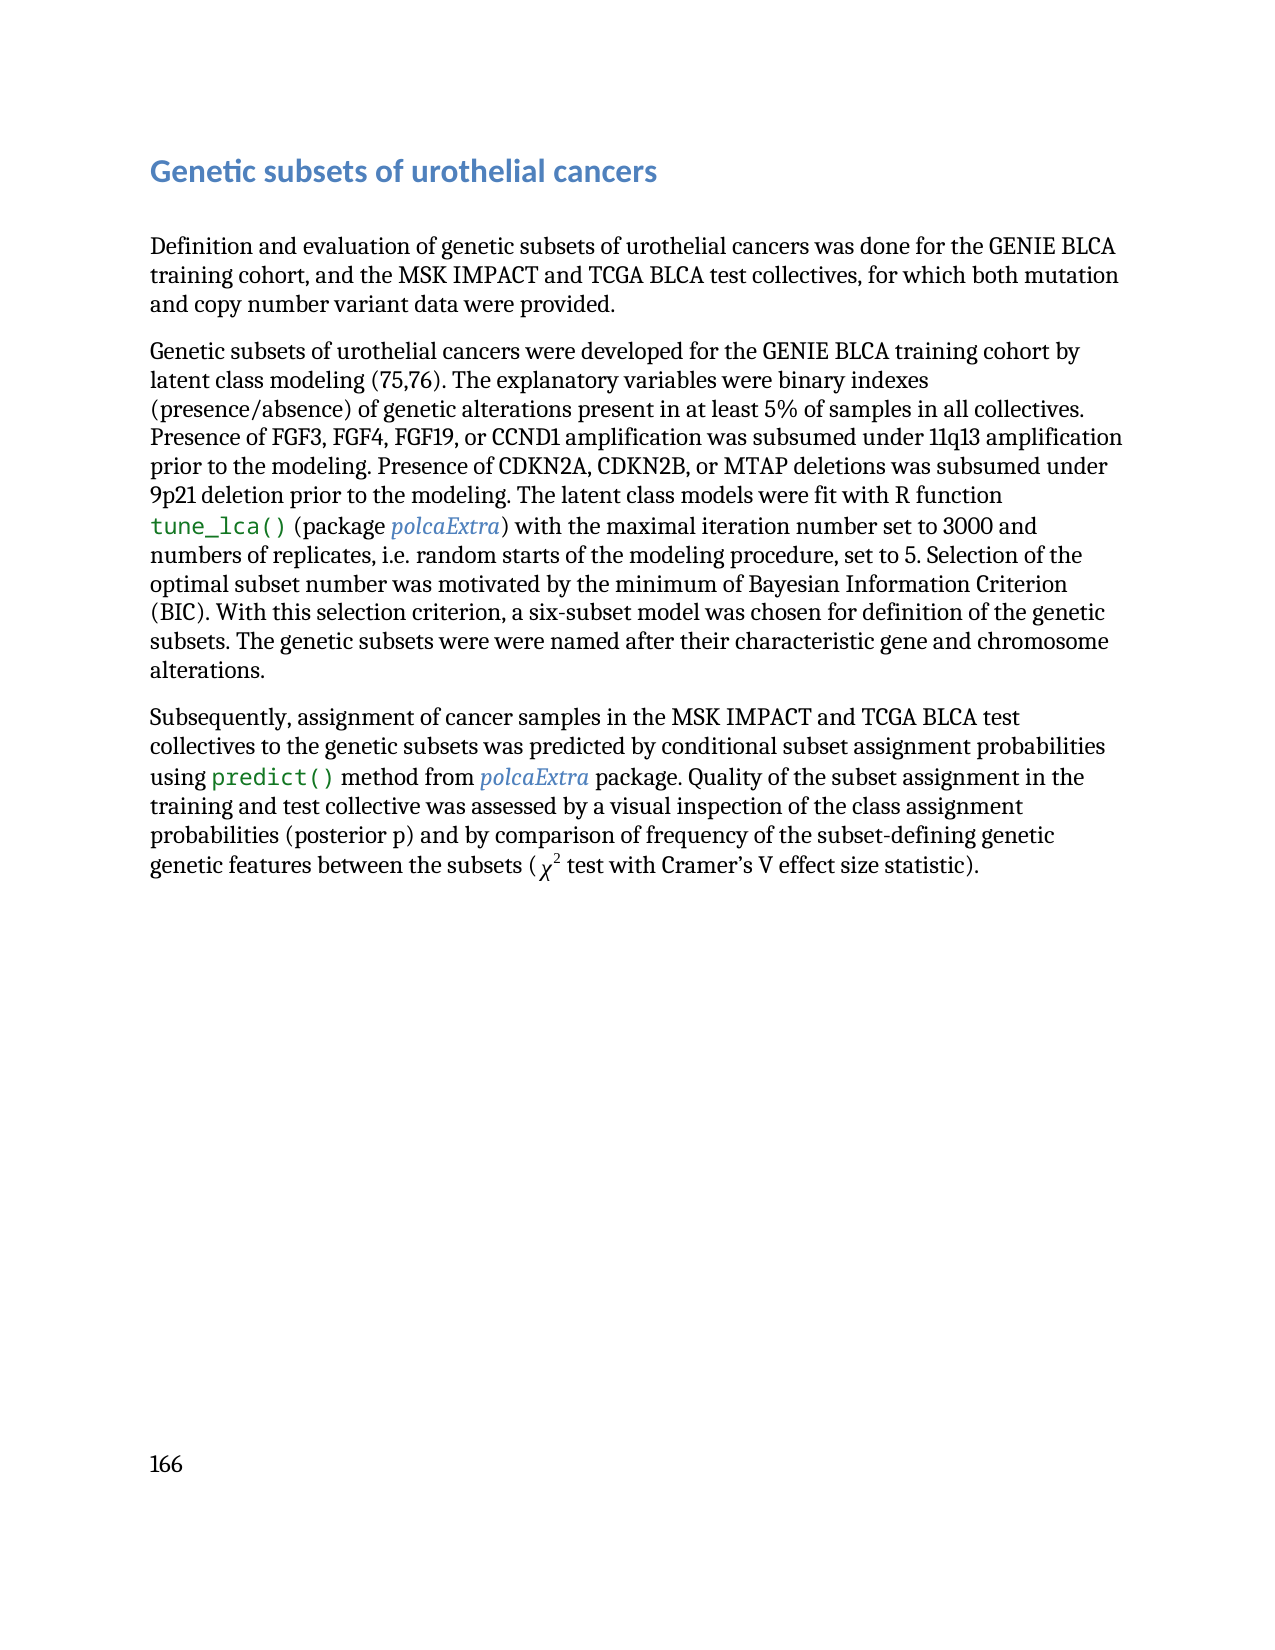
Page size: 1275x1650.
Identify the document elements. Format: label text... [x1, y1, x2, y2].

subtitle Genetic subsets of urothelial cancers [150, 150, 1125, 191]
text Definition and evaluation of genetic subsets of urothelial cancers was done for the GENIE BLCA training cohort, and the MSK IMPACT and TCGA BLCA test collectives, for which both mutation and copy number variant data were provided. [150, 232, 1125, 318]
text Genetic subsets of urothelial cancers were developed for the GENIE BLCA training cohort by latent class modeling (75,76). The explanatory variables were binary indexes (presence/absence) of genetic alterations present in at least 5% of samples in all collectives. Presence of FGF3, FGF4, FGF19, or CCND1 amplification was subsumed under 11q13 amplification prior to the modeling. Presence of CDKN2A, CDKN2B, or MTAP deletions was subsumed under 9p21 deletion prior to the modeling. The latent class models were fit with R function tune_lca() (package polcaExtra) with the maximal iteration number set to 3000 and numbers of replicates, i.e. random starts of the modeling procedure, set to 5. Selection of the optimal subset number was motivated by the minimum of Bayesian Information Criterion (BIC). With this selection criterion, a six-subset model was chosen for definition of the genetic subsets. The genetic subsets were were named after their characteristic gene and chromosome alterations. [150, 337, 1125, 684]
text Subsequently, assignment of cancer samples in the MSK IMPACT and TCGA BLCA test collectives to the genetic subsets was predicted by conditional subset assignment probabilities using predict() method from polcaExtra package. Quality of the subset assignment in the training and test collective was assessed by a visual inspection of the class assignment probabilities (posterior p) and by comparison of frequency of the subset-defining genetic genetic features between the subsets ( test with Cramer’s V effect size statistic). [150, 703, 1125, 881]
